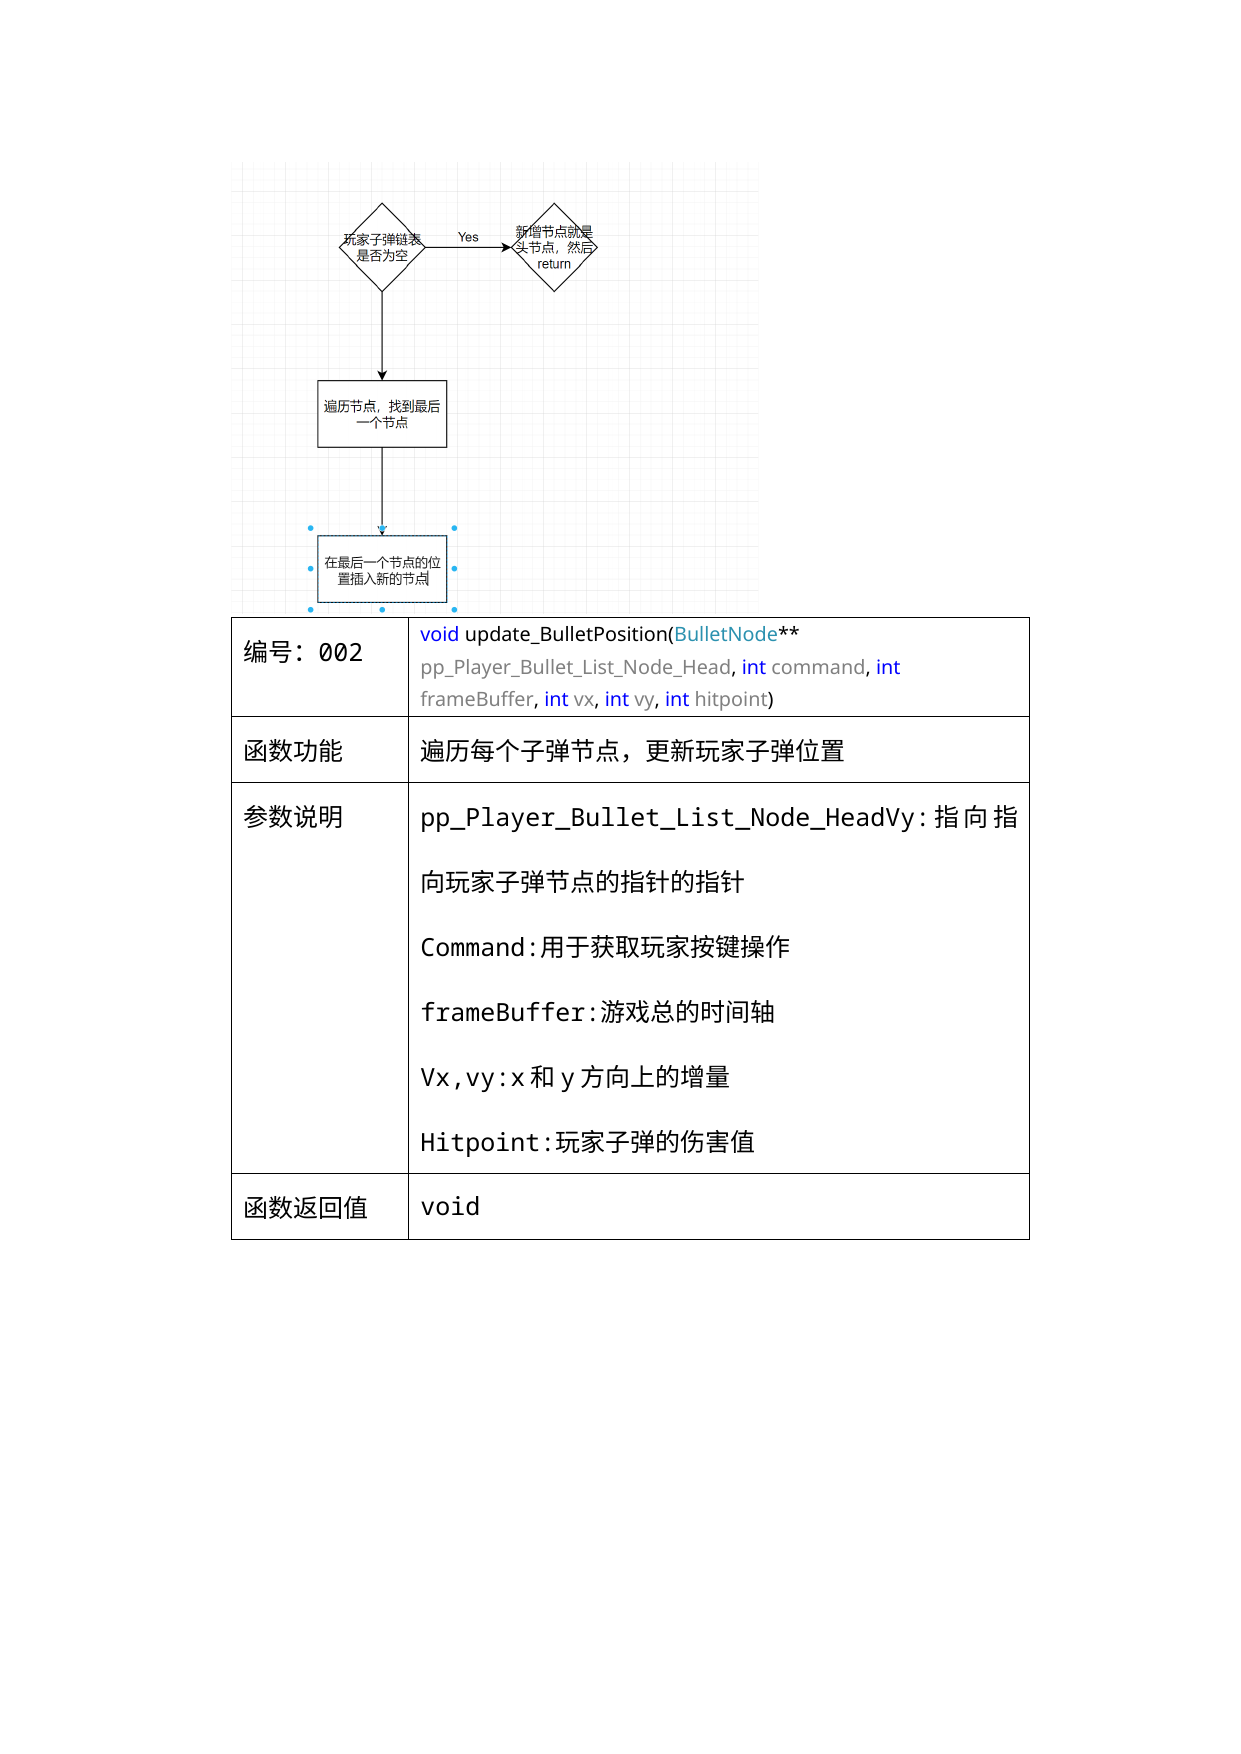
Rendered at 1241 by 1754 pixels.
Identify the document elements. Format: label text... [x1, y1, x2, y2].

table_cell 参数说明 [232, 783, 408, 1173]
table_header 编号：002 [232, 618, 408, 716]
table_header void update_BulletPosition(BulletNode** pp_Player_Bullet_List_Node_Head, int command, int frameBuffer, int vx, int vy, int hitpoint) [409, 618, 1029, 716]
table_cell 函数返回值 [232, 1174, 408, 1239]
picture [231, 162, 759, 614]
table_cell pp_Player_Bullet_List_Node_HeadVy:指向指向玩家子弹节点的指针的指针 Command:用于获取玩家按键操作 frameBuffer:游戏总的时间轴 Vx,vy:x和y方向上的增量 Hitpoint:玩家子弹的伤害值 [409, 783, 1029, 1173]
table_cell 遍历每个子弹节点，更新玩家子弹位置 [409, 717, 1029, 782]
table_cell 函数功能 [232, 717, 408, 782]
table_cell void [409, 1174, 1029, 1239]
